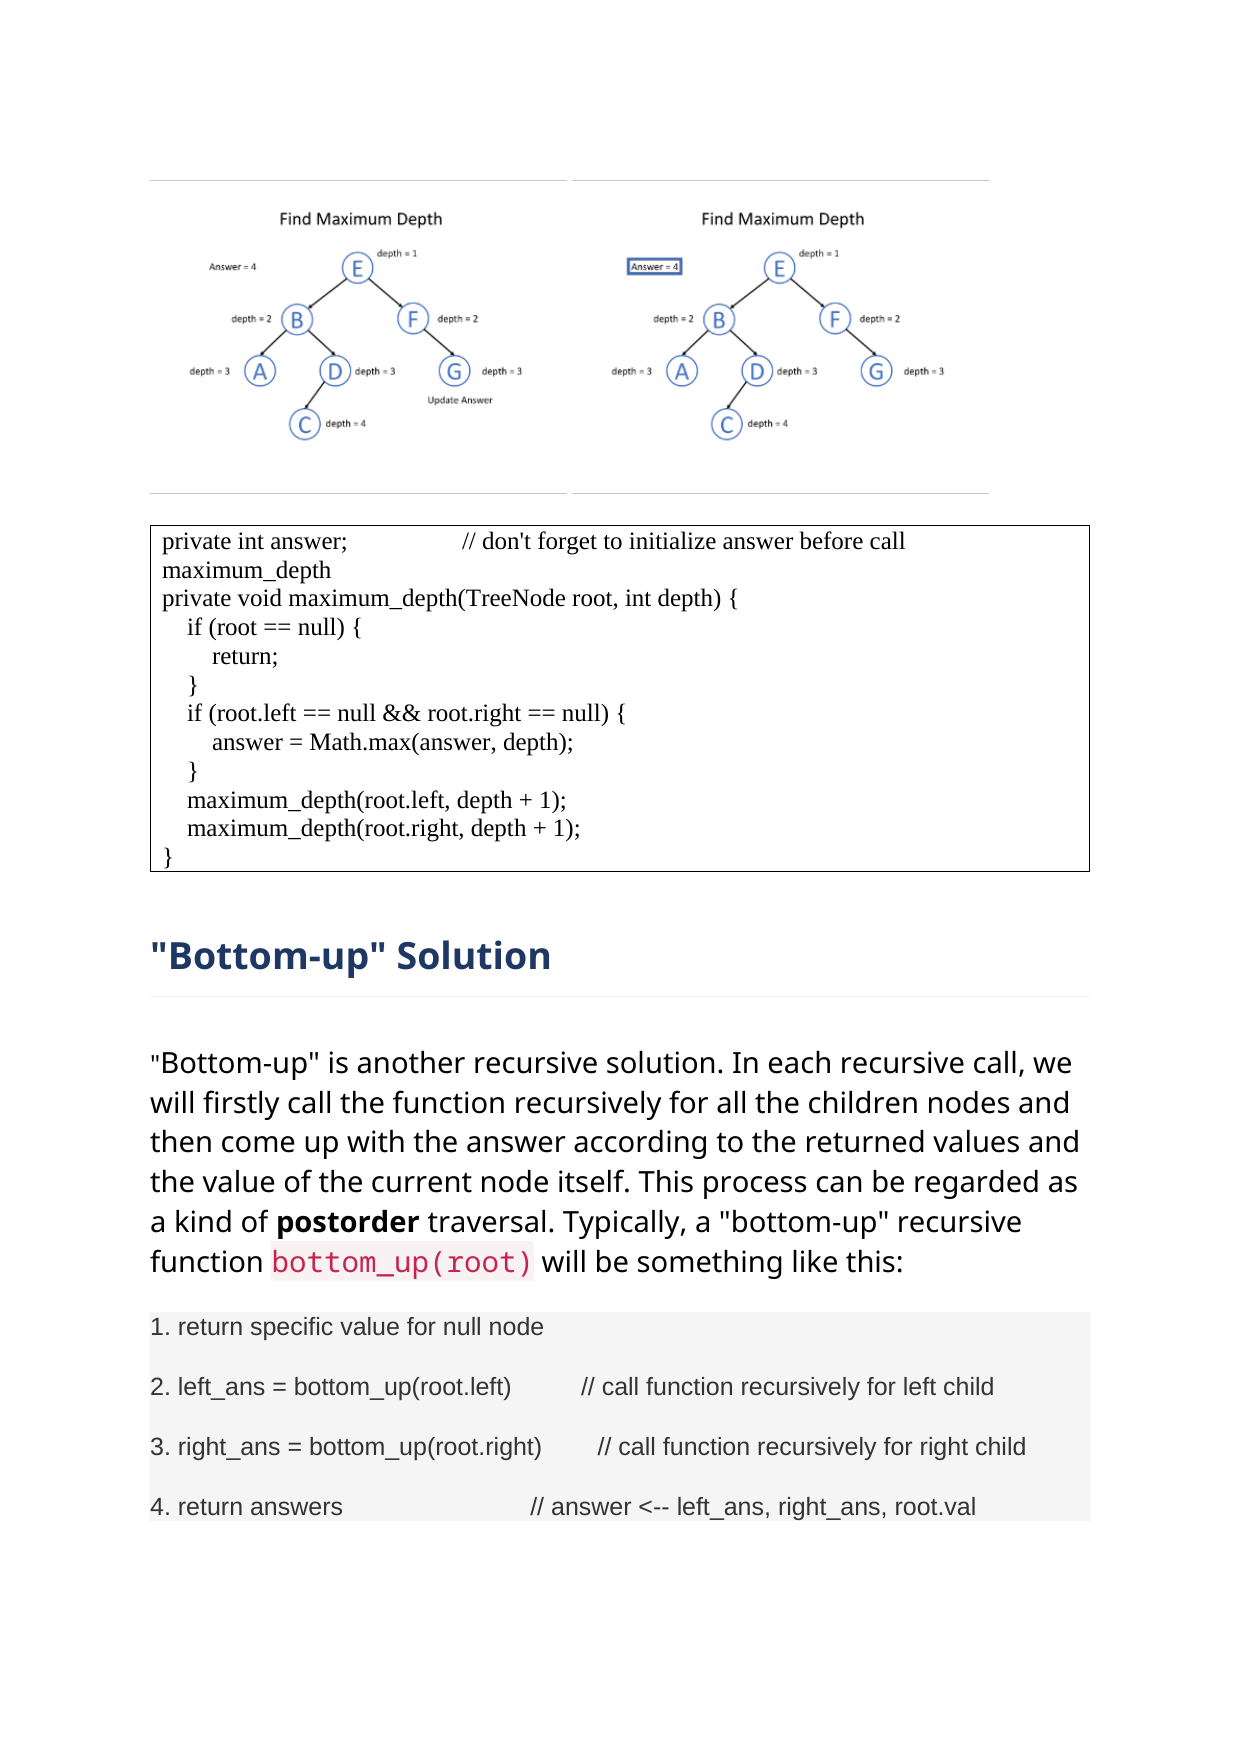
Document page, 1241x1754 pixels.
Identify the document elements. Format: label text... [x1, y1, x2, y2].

text 3. right_ans = bottom_up(root.right) // call function recursively for right child [150, 1432, 1090, 1461]
table_header private int answer; // don't forget to initialize answer before call maximum_depth private void maximum_depth(TreeNode root, int depth) { if (root == null) { return; } if (root.left == null && root.right == null) { answer = Math.max(answer, depth); } maximum_depth(root.left, depth + 1); maximum_depth(root.right, depth + 1); } [151, 526, 1089, 871]
subtitle "Bottom-up" Solution [150, 929, 1090, 981]
text 4. return answers // answer <-- left_ans, right_ans, root.val [150, 1492, 1090, 1521]
text 1. return specific value for null node [150, 1312, 1090, 1341]
text "Bottom-up" is another recursive solution. In each recursive call, we will firstly call the function recursively for all the children nodes and then come up with the answer according to the returned values and the value of the current node itself. This process can be regarded as a kind of postorder traversal. Typically, a "bottom-up" recursive function bottom_up(root) will be something like this: [150, 1042, 1090, 1281]
picture [150, 150, 567, 525]
text 2. left_ans = bottom_up(root.left) // call function recursively for left child [150, 1372, 1090, 1401]
picture [572, 150, 989, 525]
